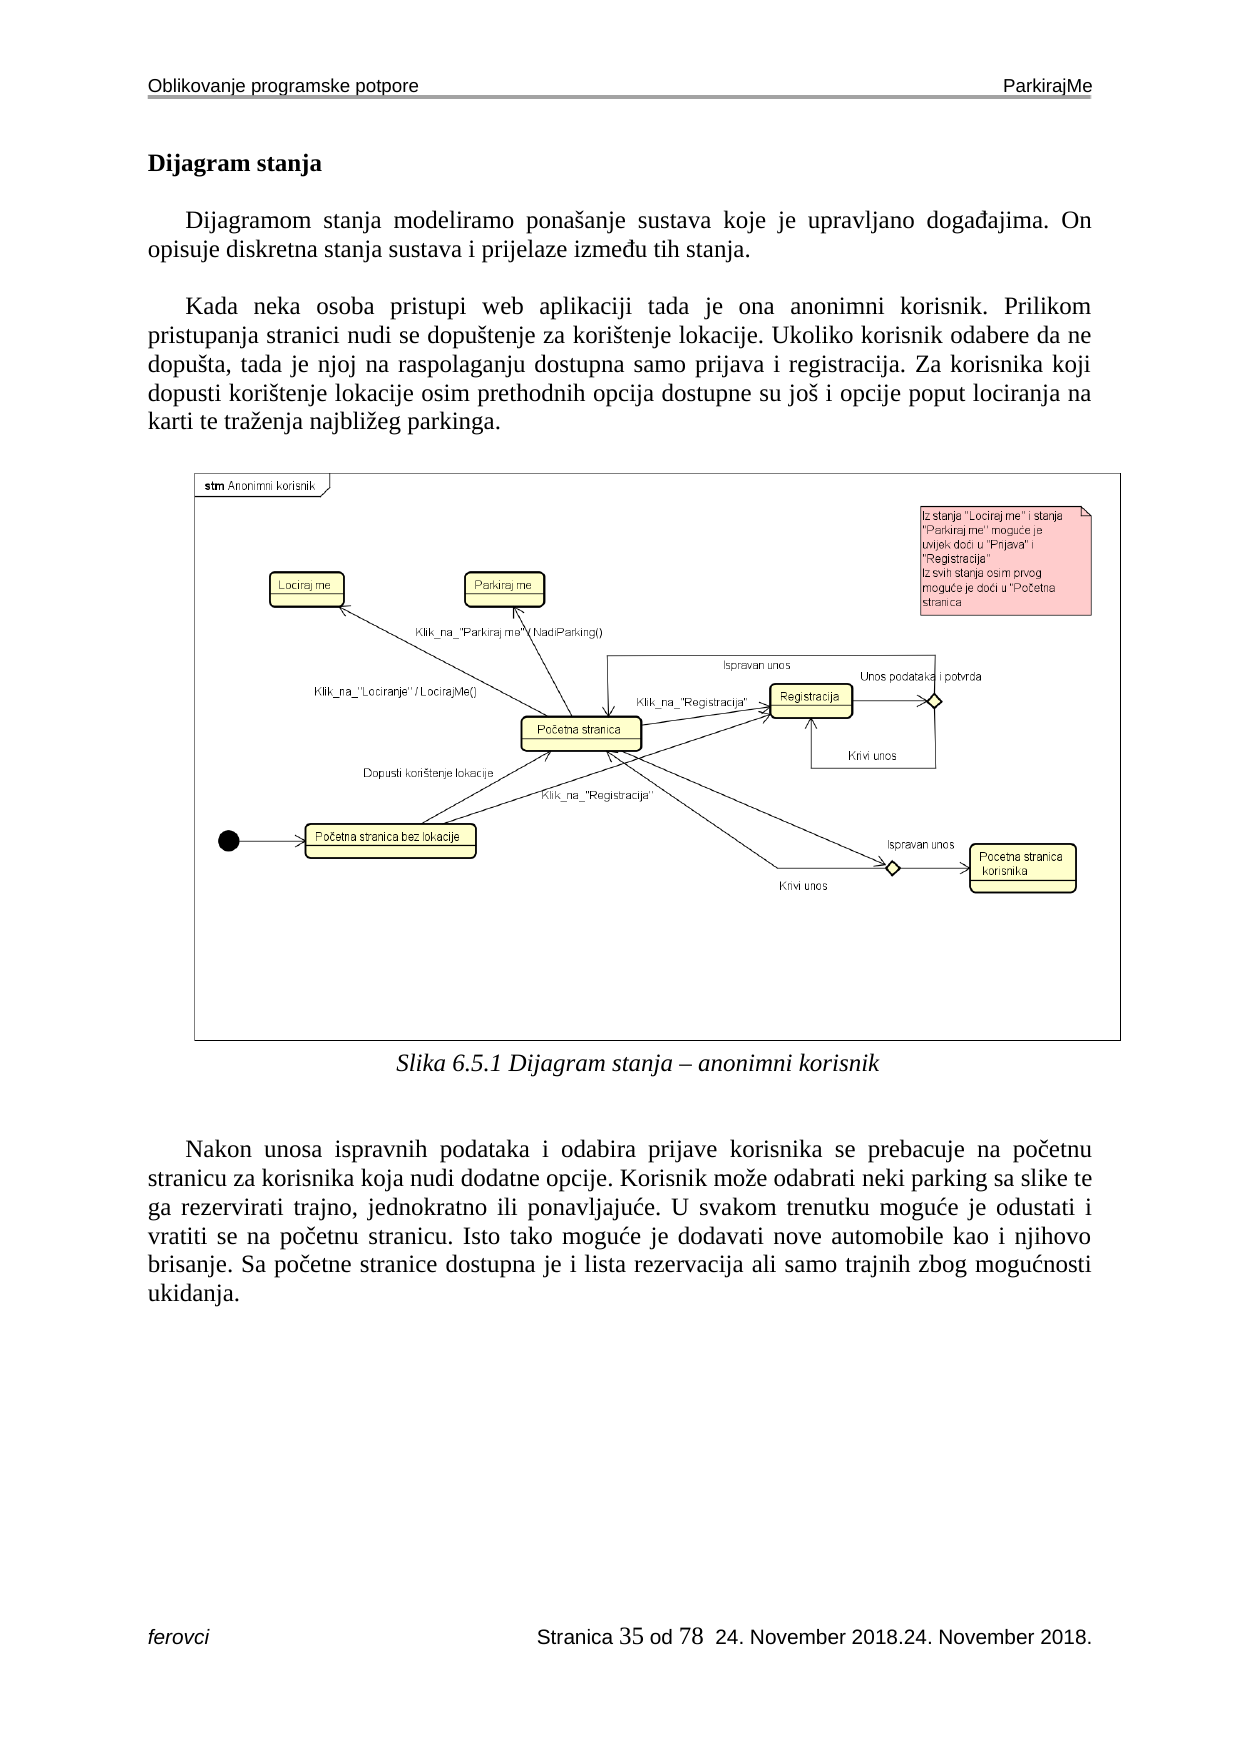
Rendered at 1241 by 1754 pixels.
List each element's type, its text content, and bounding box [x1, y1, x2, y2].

text Dijagramom stanja modeliramo ponašanje sustava koje je upravljano događajima. On opisuje diskretna stanja sustava i prijelaze između tih stanja. [148, 205, 1093, 263]
text Kada neka osoba pristupi web aplikaciji tada je ona anonimni korisnik. Prilikom pristupanja stranici nudi se dopuštenje za korištenje lokacije. Ukoliko korisnik odabere da ne dopušta, tada je njoj na raspolaganju dostupna samo prijava i registracija. Za korisnika koji dopusti korištenje lokacije osim prethodnih opcija dostupne su još i opcije poput lociranja na karti te traženja najbližeg parkinga. [148, 291, 1093, 435]
text Nakon unosa ispravnih podataka i odabira prijave korisnika se prebacuje na početnu stranicu za korisnika koja nudi dodatne opcije. Korisnik može odabrati neki parking sa slike te ga rezervirati trajno, jednokratno ili ponavljajuće. U svakom trenutku moguće je odustati i vratiti se na početnu stranicu. Isto tako moguće je dodavati nove automobile kao i njihovo brisanje. Sa početne stranice dostupna je i lista rezervacija ali samo trajnih zbog mogućnosti ukidanja. [148, 1134, 1093, 1307]
picture [147, 95, 1092, 99]
text Slika 6.5.1 Dijagram stanja – anonimni korisnik [148, 1048, 1093, 1077]
text Dijagram stanja [148, 148, 1093, 176]
picture [185, 463, 1129, 1049]
